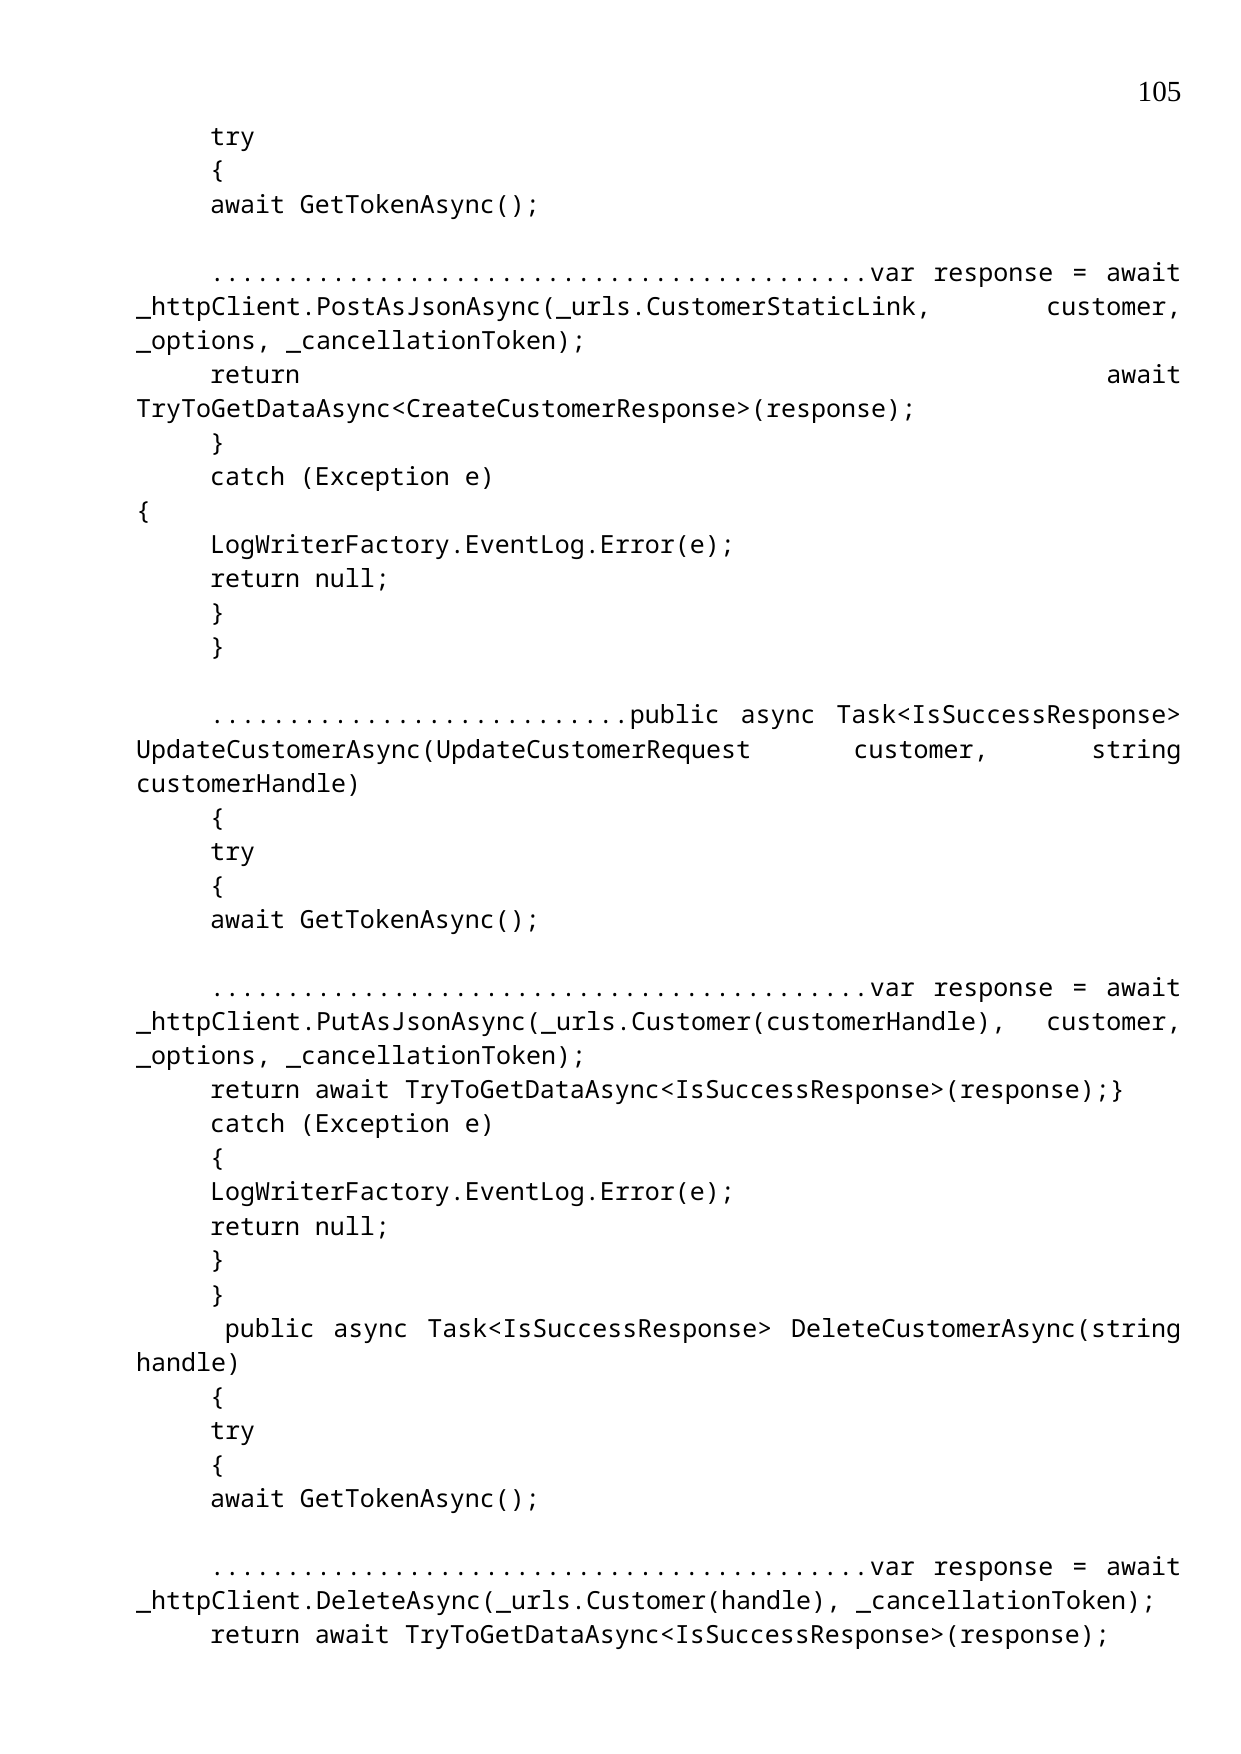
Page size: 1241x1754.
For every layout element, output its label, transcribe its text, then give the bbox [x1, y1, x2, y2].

text } [136, 1242, 1181, 1276]
text var response = await _httpClient.PostAsJsonAsync(_urls.CustomerStaticLink, customer, _options, _cancellationToken); [136, 254, 1181, 357]
text catch (Exception e) [136, 459, 1181, 493]
text try [136, 833, 1181, 867]
text await GetTokenAsync(); [136, 902, 1181, 936]
text { [136, 1447, 1181, 1481]
text public async Task<IsSuccessResponse> UpdateCustomerAsync(UpdateCustomerRequest customer, string customerHandle) [136, 697, 1181, 799]
text var response = await _httpClient.DeleteAsync(_urls.Customer(handle), _cancellationToken); [136, 1549, 1181, 1617]
text return await TryToGetDataAsync<CreateCustomerResponse>(response); [136, 357, 1181, 425]
text { [136, 493, 1181, 527]
text } [136, 1276, 1181, 1310]
text await GetTokenAsync(); [136, 186, 1181, 220]
text } [136, 425, 1181, 459]
text return null; [136, 561, 1181, 595]
text } [136, 595, 1181, 629]
text try [136, 1412, 1181, 1447]
text public async Task<IsSuccessResponse> DeleteCustomerAsync(string handle) [136, 1310, 1181, 1378]
text } [136, 629, 1181, 663]
text LogWriterFactory.EventLog.Error(e); [136, 1174, 1181, 1208]
text catch (Exception e) [136, 1106, 1181, 1140]
text { [136, 867, 1181, 902]
text { [136, 152, 1181, 186]
text LogWriterFactory.EventLog.Error(e); [136, 527, 1181, 561]
text return await TryToGetDataAsync<IsSuccessResponse>(response);} [136, 1072, 1181, 1106]
text return await TryToGetDataAsync<IsSuccessResponse>(response); [136, 1617, 1181, 1651]
text await GetTokenAsync(); [136, 1481, 1181, 1515]
text var response = await _httpClient.PutAsJsonAsync(_urls.Customer(customerHandle), customer, _options, _cancellationToken); [136, 970, 1181, 1072]
text { [136, 1140, 1181, 1174]
text try [136, 118, 1181, 152]
text return null; [136, 1208, 1181, 1242]
text { [136, 799, 1181, 833]
text { [136, 1378, 1181, 1412]
